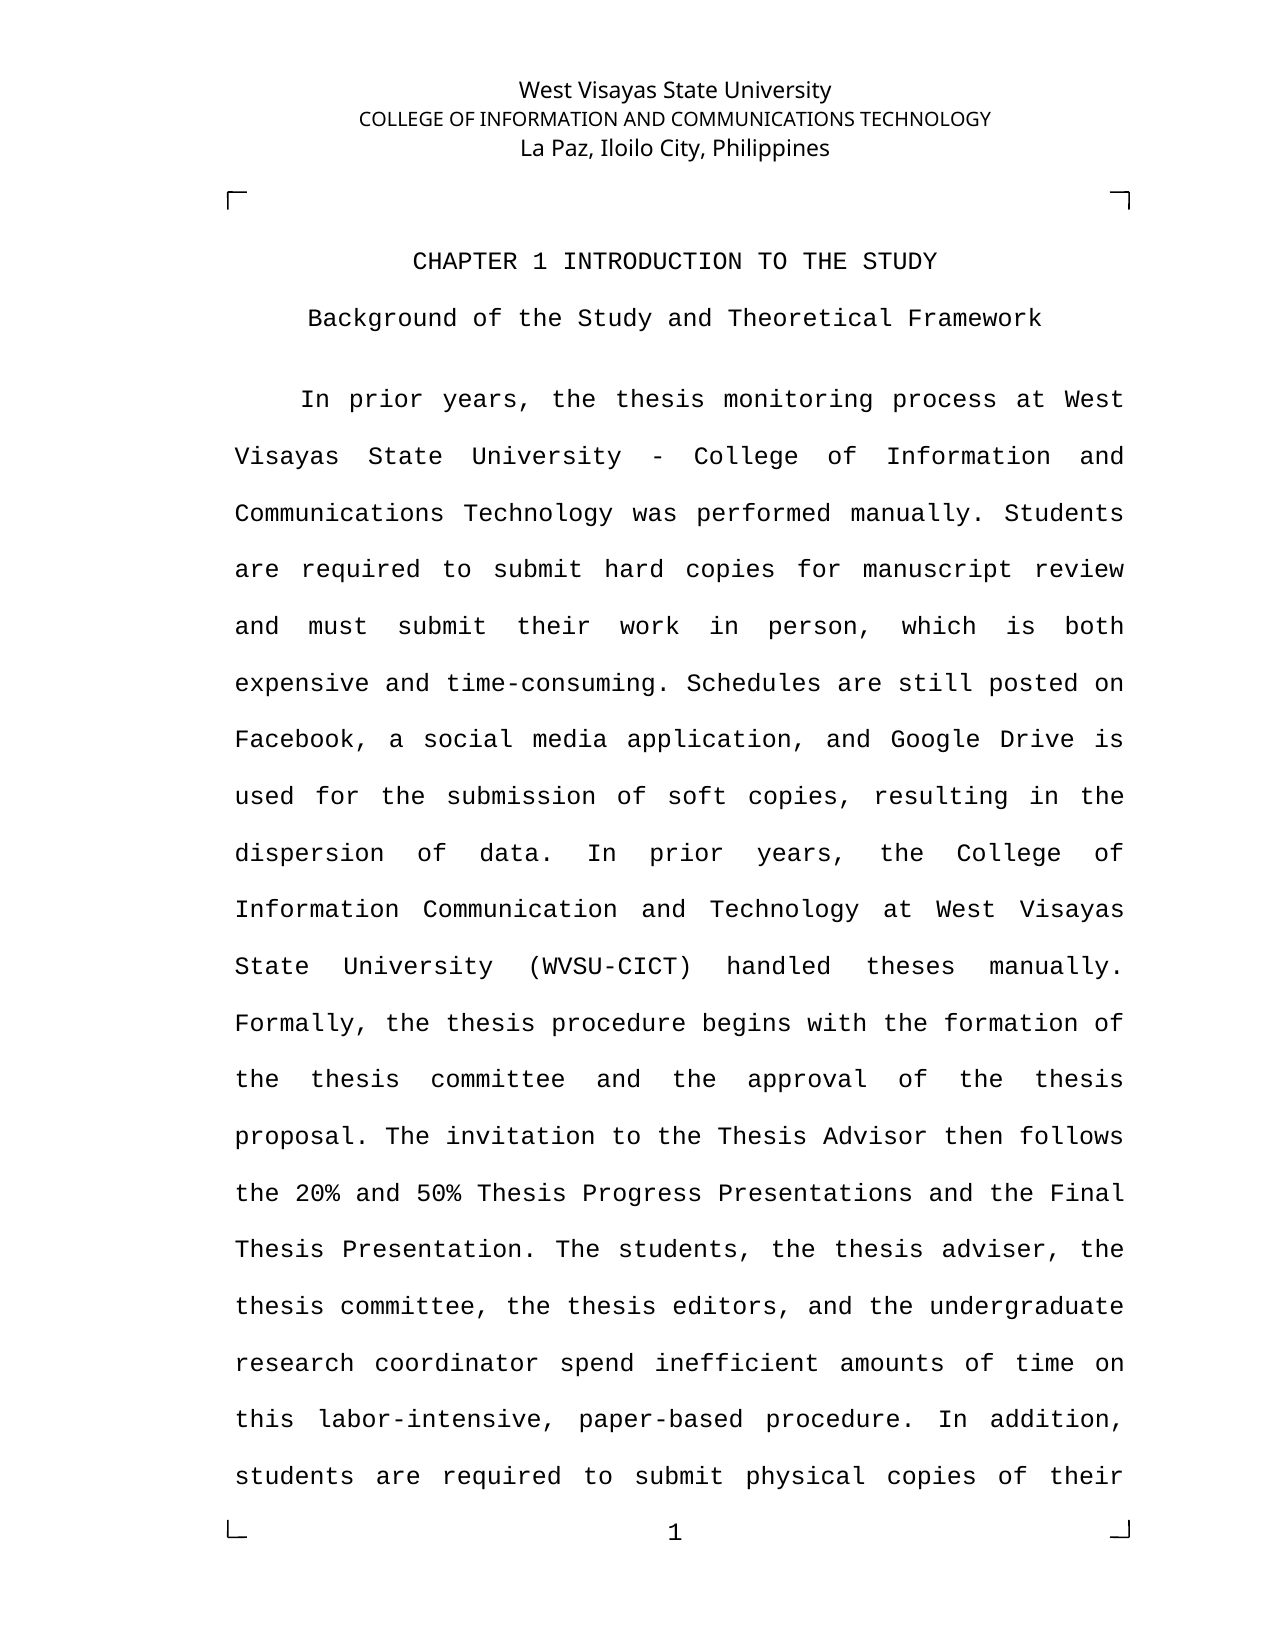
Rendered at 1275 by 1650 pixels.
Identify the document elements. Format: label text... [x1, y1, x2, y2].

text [234, 387, 1125, 1492]
subtitle Background of the Study and Theoretical Framework [225, 305, 1125, 333]
subtitle CHAPTER 1 INTRODUCTION TO THE STUDY [225, 248, 1125, 277]
